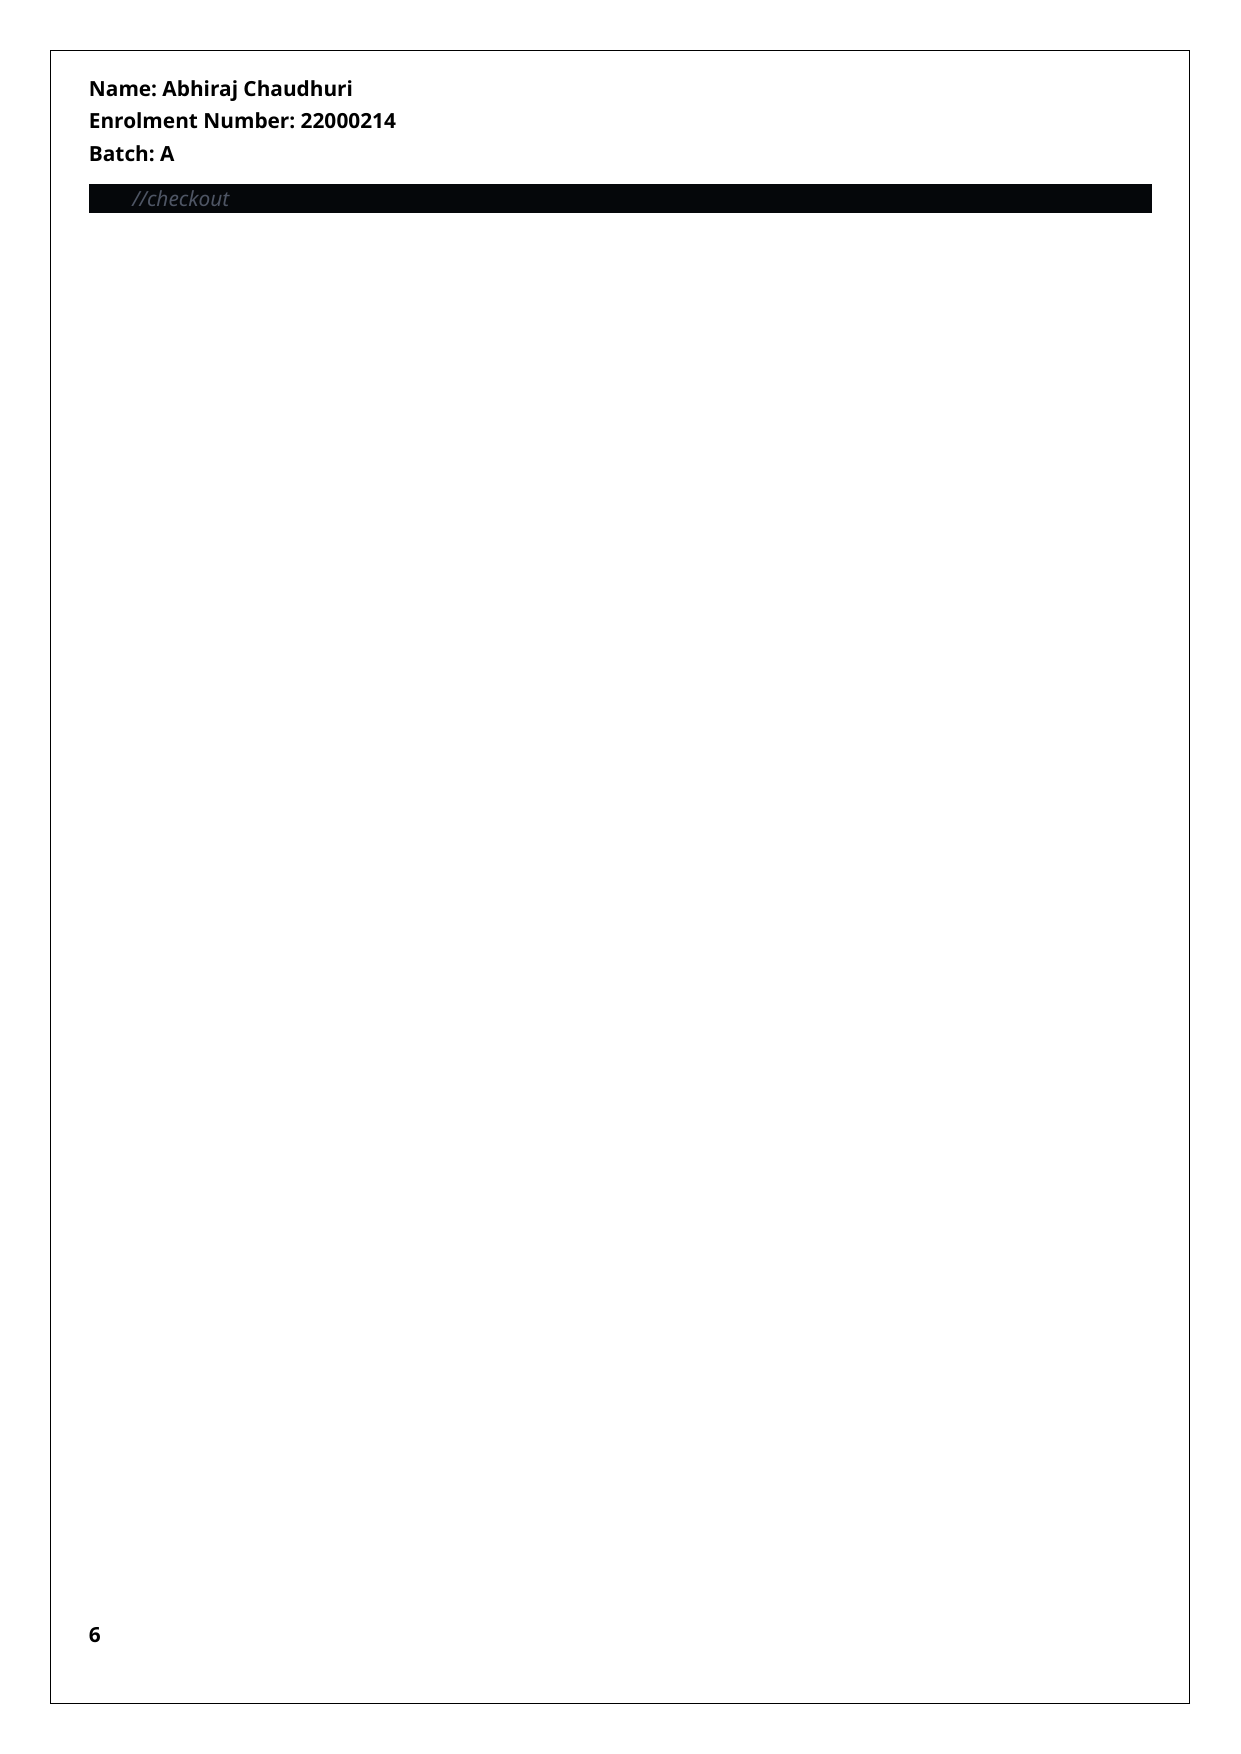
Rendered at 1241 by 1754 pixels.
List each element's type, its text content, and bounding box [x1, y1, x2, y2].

text //checkout [89, 184, 1152, 213]
